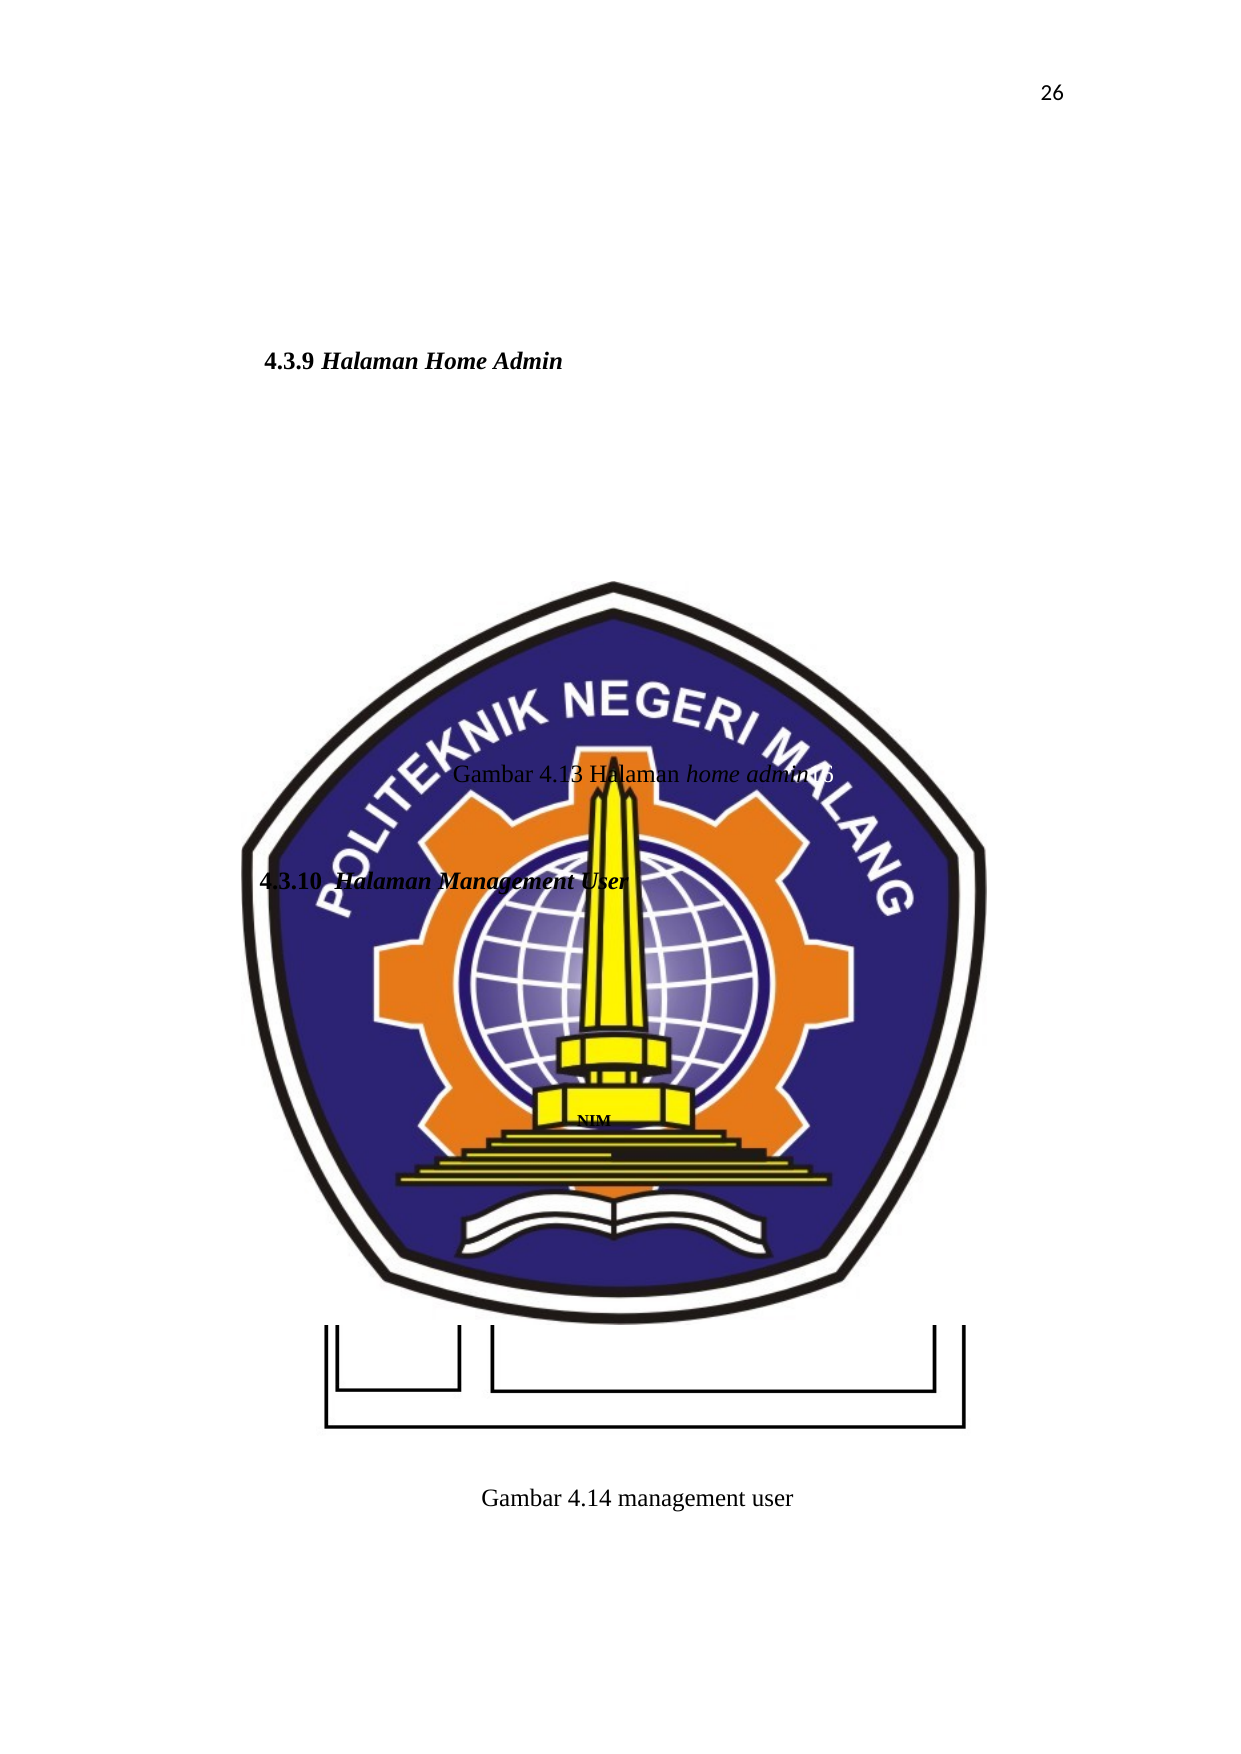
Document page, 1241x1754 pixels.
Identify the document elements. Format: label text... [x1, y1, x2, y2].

text Gambar 4.14 management user17 [236, 1483, 818, 1512]
picture [241, 581, 987, 1438]
subtitle 4.3.9 Halaman Home Admin [264, 346, 1058, 375]
